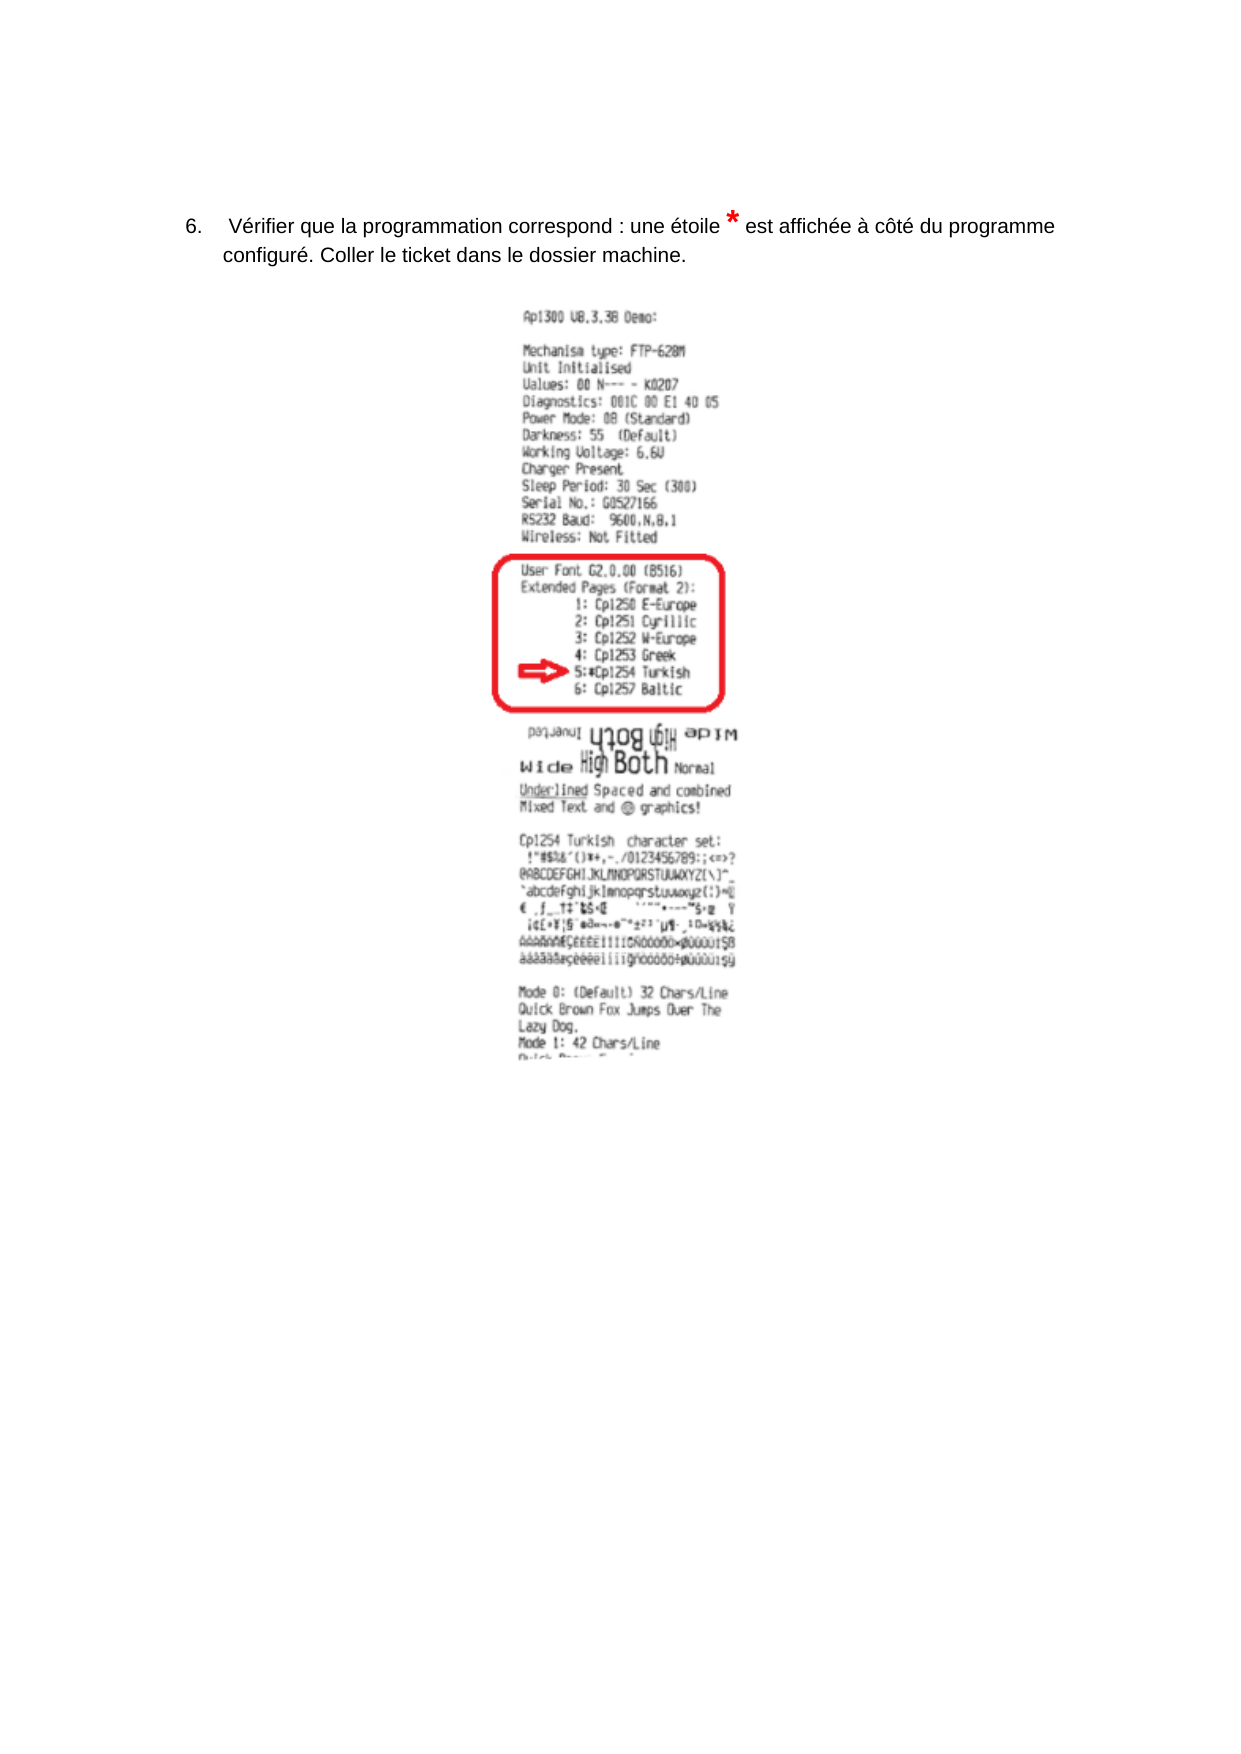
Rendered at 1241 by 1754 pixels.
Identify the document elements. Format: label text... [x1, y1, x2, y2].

list Vérifier que la programmation correspond : une étoile * est affichée à côté du programme configuré. Coller le ticket dans le dossier machine. [185, 203, 1093, 266]
picture [470, 281, 770, 1064]
